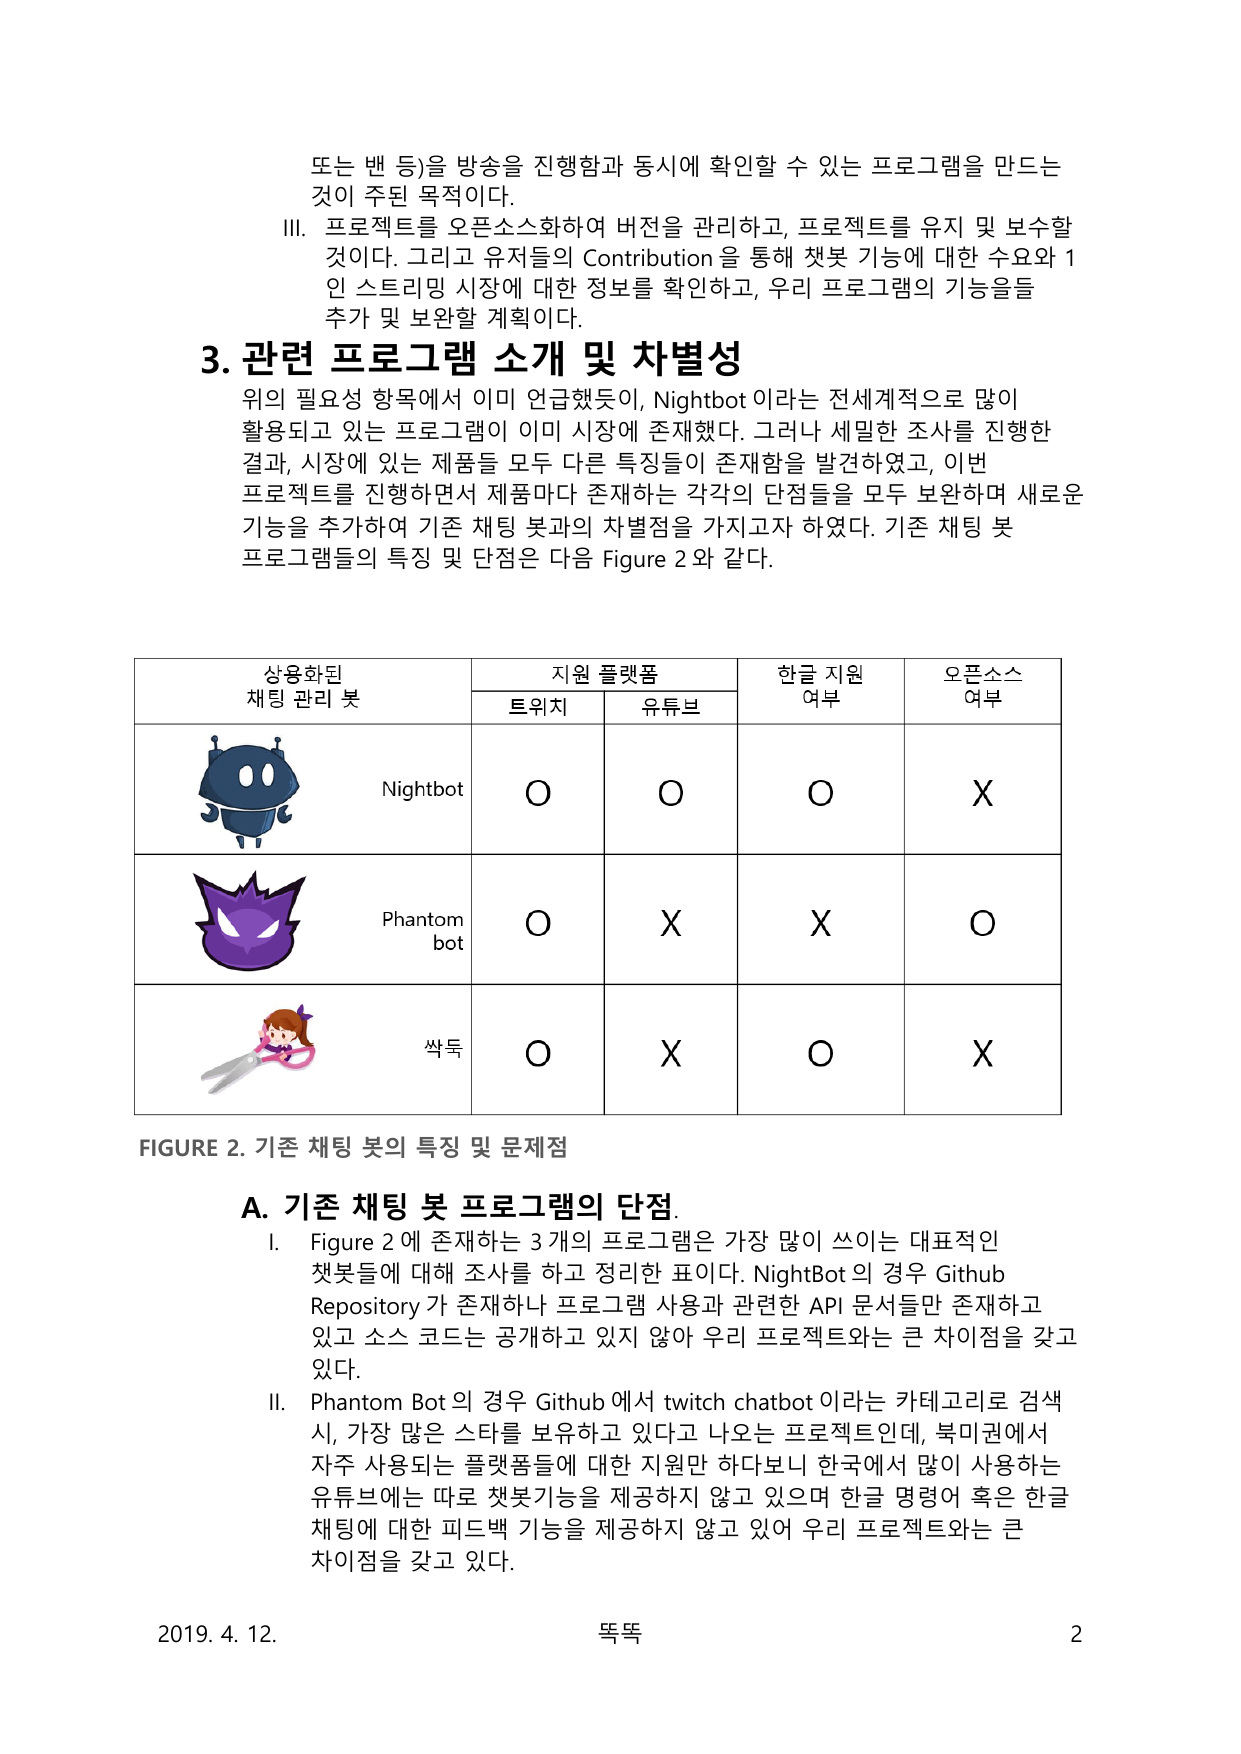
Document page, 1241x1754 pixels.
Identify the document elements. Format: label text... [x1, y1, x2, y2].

picture [130, 650, 1071, 1123]
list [268, 150, 1083, 211]
list Figure 2에 존재하는 3개의 프로그램은 가장 많이 쓰이는 대표적인 챗봇들에 대해 조사를 하고 정리한 표이다. NightBot의 경우 Github Repository가 존재하나 프로그램 사용과 관련한 API 문서들만 존재하고 있고 소스 코드는 공개하고 있지 않아 우리 프로젝트와는 큰 차이점을 갖고 있다. [268, 1225, 1090, 1384]
list 프로젝트를 오픈소스화하여 버전을 관리하고, 프로젝트를 유지 및 보수할 것이다. 그리고 유저들의 Contribution을 통해 챗봇 기능에 대한 수요와 1인 스트리밍 시장에 대한 정보를 확인하고, 우리 프로그램의 기능을들 추가 및 보완할 계획이다. [282, 211, 1083, 333]
list 관련 프로그램 소개 및 차별성 [199, 333, 1083, 383]
list Phantom Bot의 경우 Github에서 twitch chatbot이라는 카테고리로 검색 시, 가장 많은 스타를 보유하고 있다고 나오는 프로젝트인데, 북미권에서 자주 사용되는 플랫폼들에 대한 지원만 하다보니 한국에서 많이 사용하는 유튜브에는 따로 챗봇기능을 제공하지 않고 있으며 한글 명령어 혹은 한글 채팅에 대한 피드백 기능을 제공하지 않고 있어 우리 프로젝트와는 큰 차이점을 갖고 있다. [268, 1385, 1090, 1576]
list 위의 필요성 항목에서 이미 언급했듯이, Nightbot이라는 전세계적으로 많이 활용되고 있는 프로그램이 이미 시장에 존재했다. 그러나 세밀한 조사를 진행한 결과, 시장에 있는 제품들 모두 다른 특징들이 존재함을 발견하였고, 이번 프로젝트를 진행하면서 제품마다 존재하는 각각의 단점들을 모두 보완하며 새로운 기능을 추가하여 기존 채팅 봇과의 차별점을 가지고자 하였다. 기존 채팅 봇 프로그램들의 특징 및 단점은 다음 Figure 2와 같다. [241, 383, 1090, 573]
